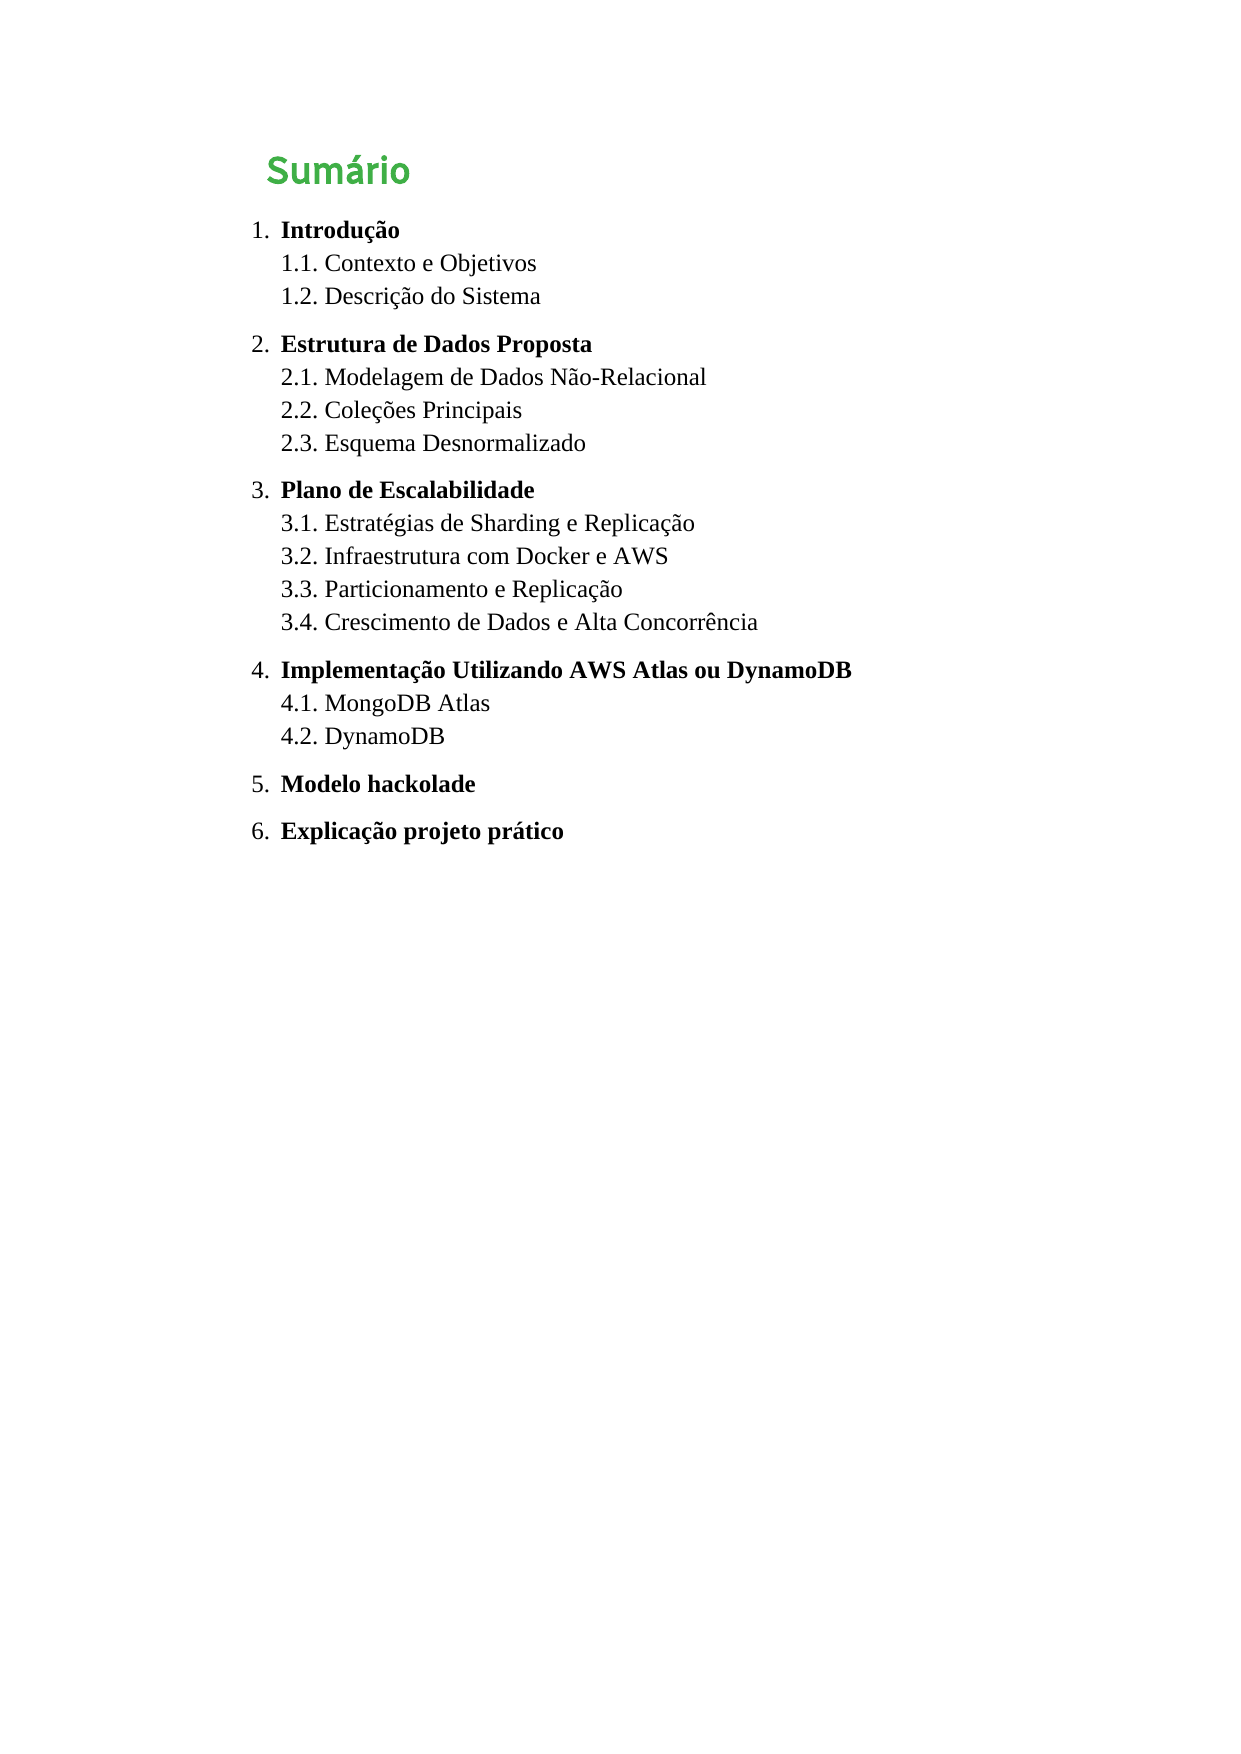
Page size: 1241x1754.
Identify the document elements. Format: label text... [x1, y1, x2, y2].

subtitle Sumário [266, 148, 1093, 193]
list Explicação projeto prático [251, 816, 1152, 845]
list Plano de Escalabilidade 3.1. Estratégias de Sharding e Replicação 3.2. Infraestrutura com Docker e AWS 3.3. Particionamento e Replicação 3.4. Crescimento de Dados e Alta Concorrência [251, 475, 1152, 636]
list Introdução 1.1. Contexto e Objetivos 1.2. Descrição do Sistema [251, 215, 1152, 310]
list Estrutura de Dados Proposta 2.1. Modelagem de Dados Não-Relacional 2.2. Coleções Principais 2.3. Esquema Desnormalizado [251, 329, 1152, 457]
list Modelo hackolade [251, 769, 1152, 797]
list Implementação Utilizando AWS Atlas ou DynamoDB 4.1. MongoDB Atlas 4.2. DynamoDB [251, 655, 1152, 750]
